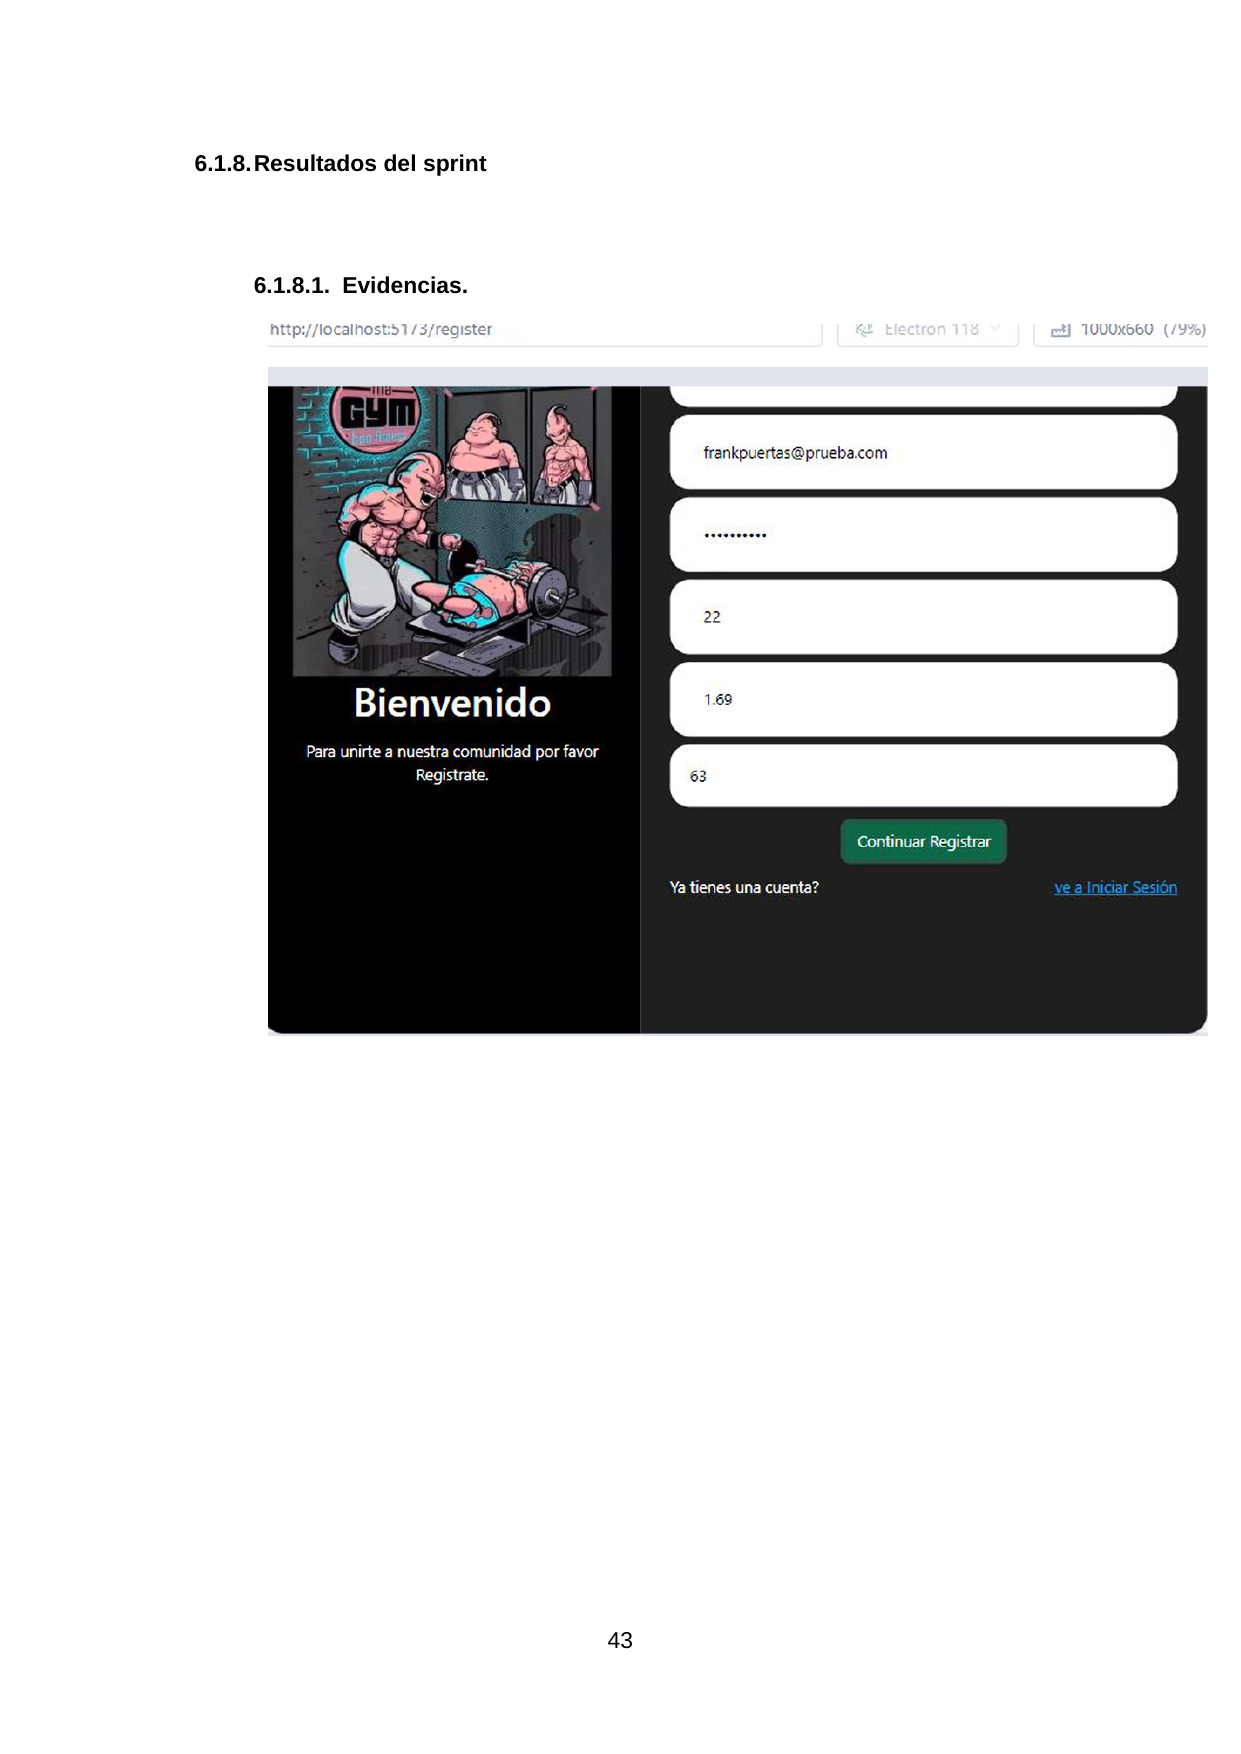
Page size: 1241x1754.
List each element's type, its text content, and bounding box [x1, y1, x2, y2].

subtitle Resultados del sprint [194, 150, 1090, 176]
picture [268, 324, 1209, 1036]
subtitle Evidencias. [253, 272, 1090, 298]
